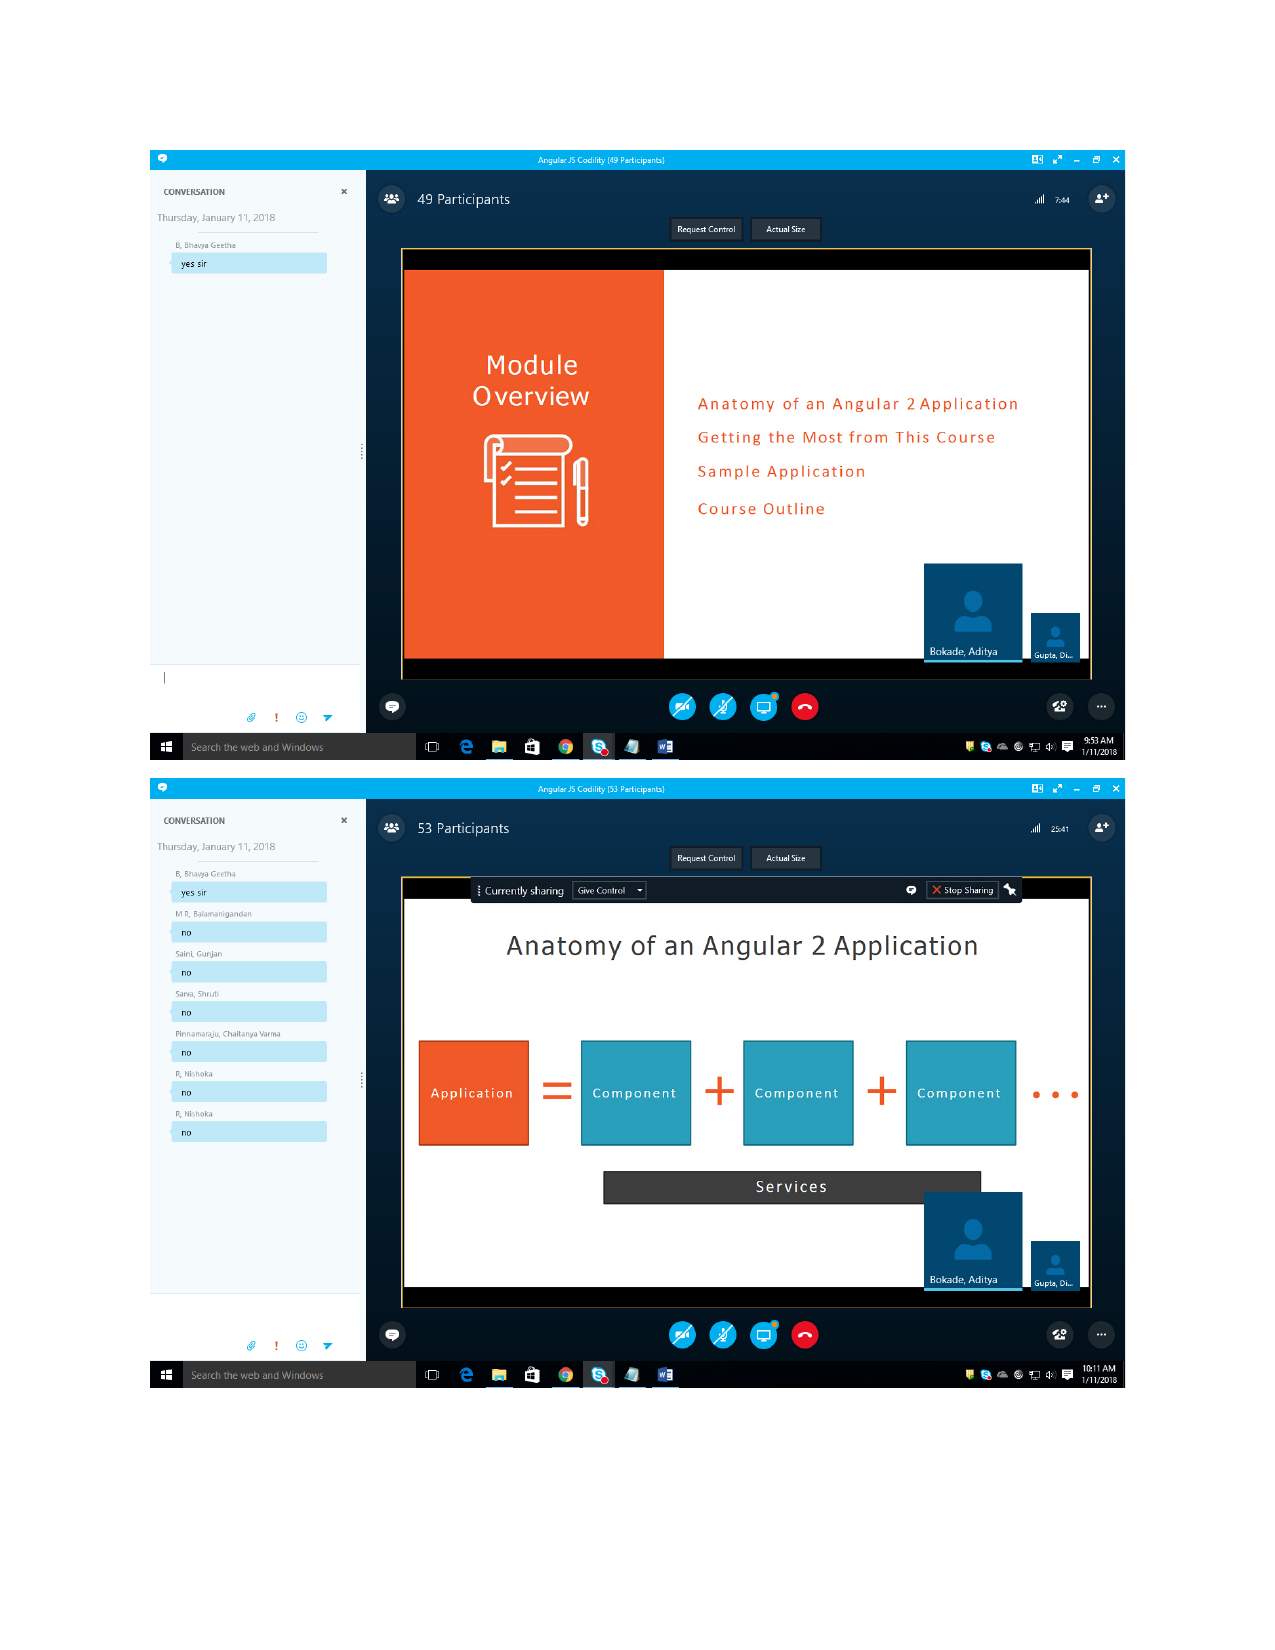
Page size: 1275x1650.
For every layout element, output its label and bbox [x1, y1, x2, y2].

picture [159, 784, 166, 790]
picture [159, 155, 166, 161]
picture [150, 800, 1125, 1388]
picture [150, 171, 1125, 760]
